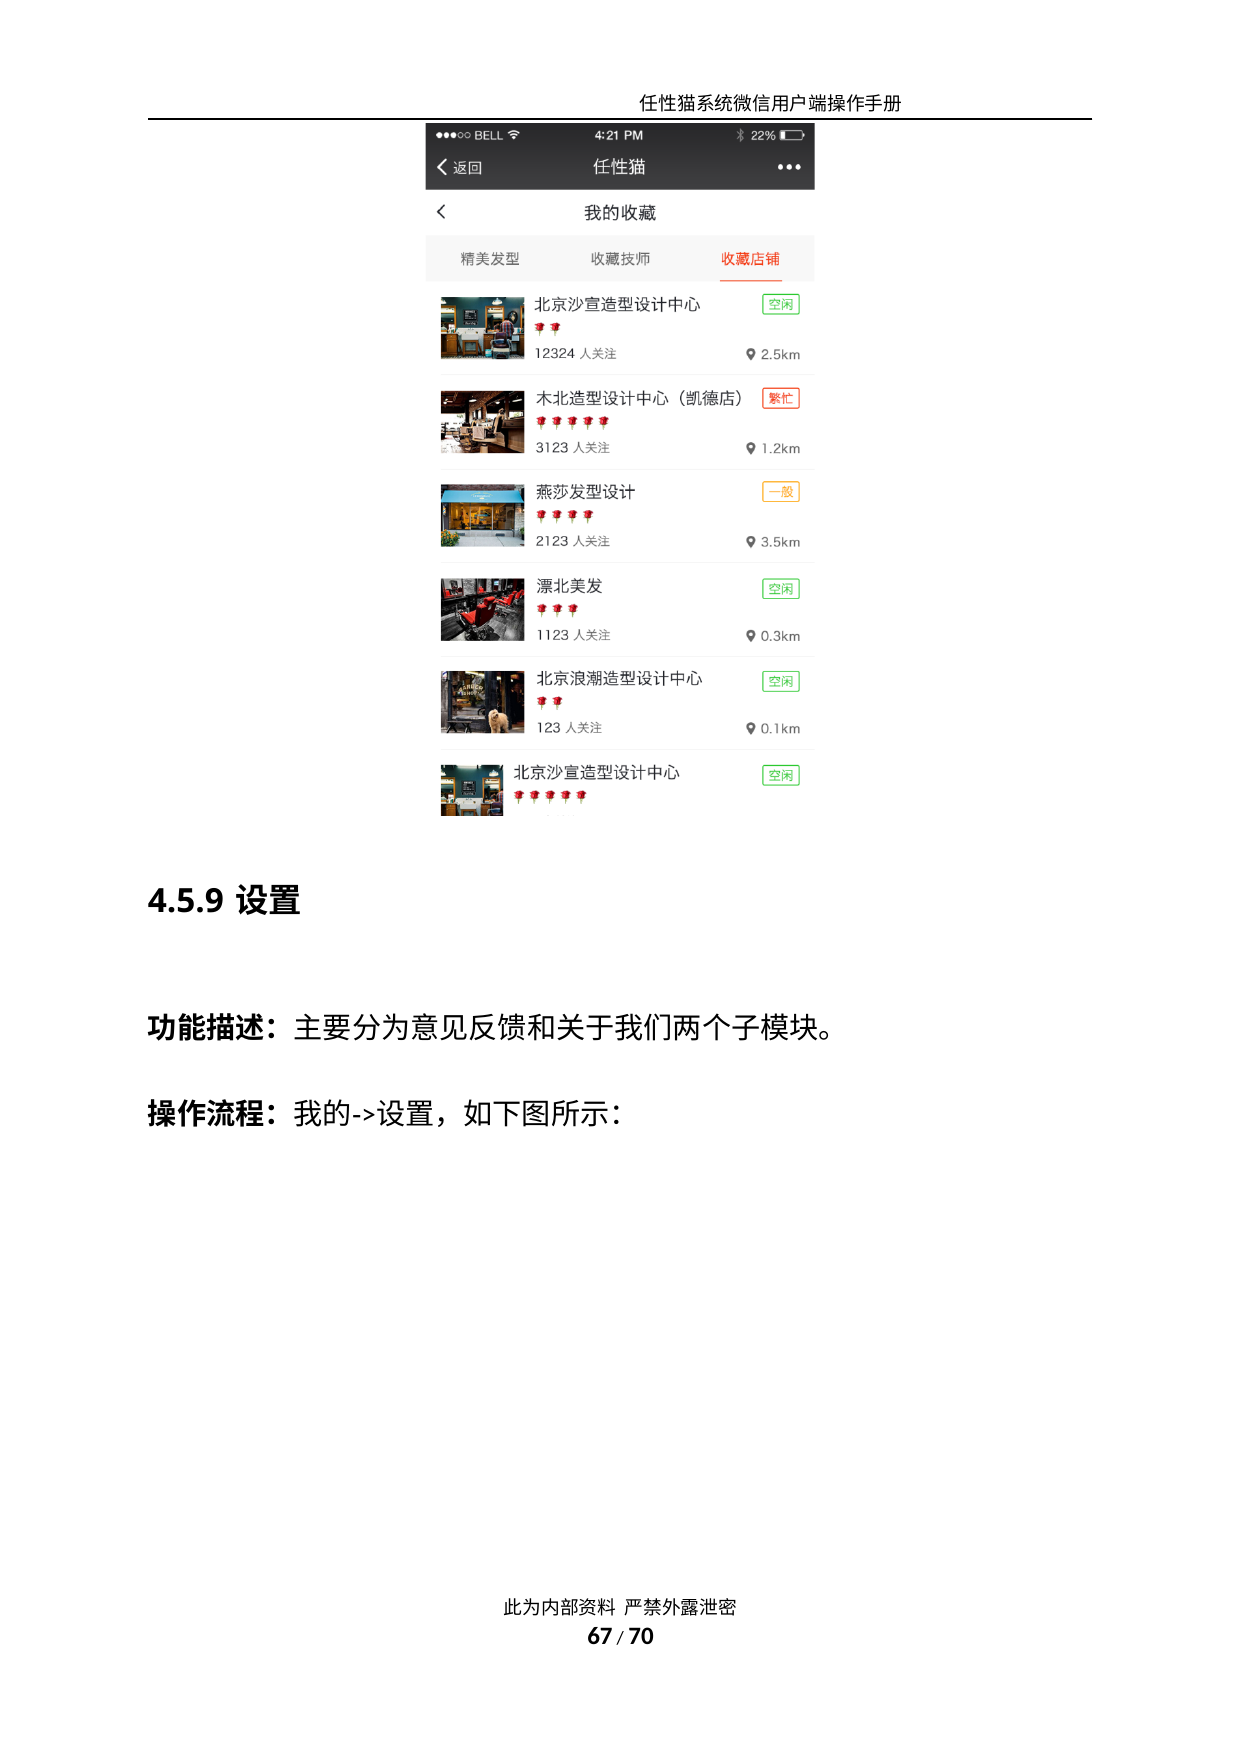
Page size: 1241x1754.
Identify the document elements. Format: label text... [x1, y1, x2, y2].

text 功能描述：主要分为意见反馈和关于我们两个子模块。 [148, 993, 1092, 1058]
text 操作流程：我的->设置，如下图所示： [148, 1079, 1092, 1144]
picture [425, 123, 815, 816]
subtitle 设置 [148, 866, 1092, 931]
